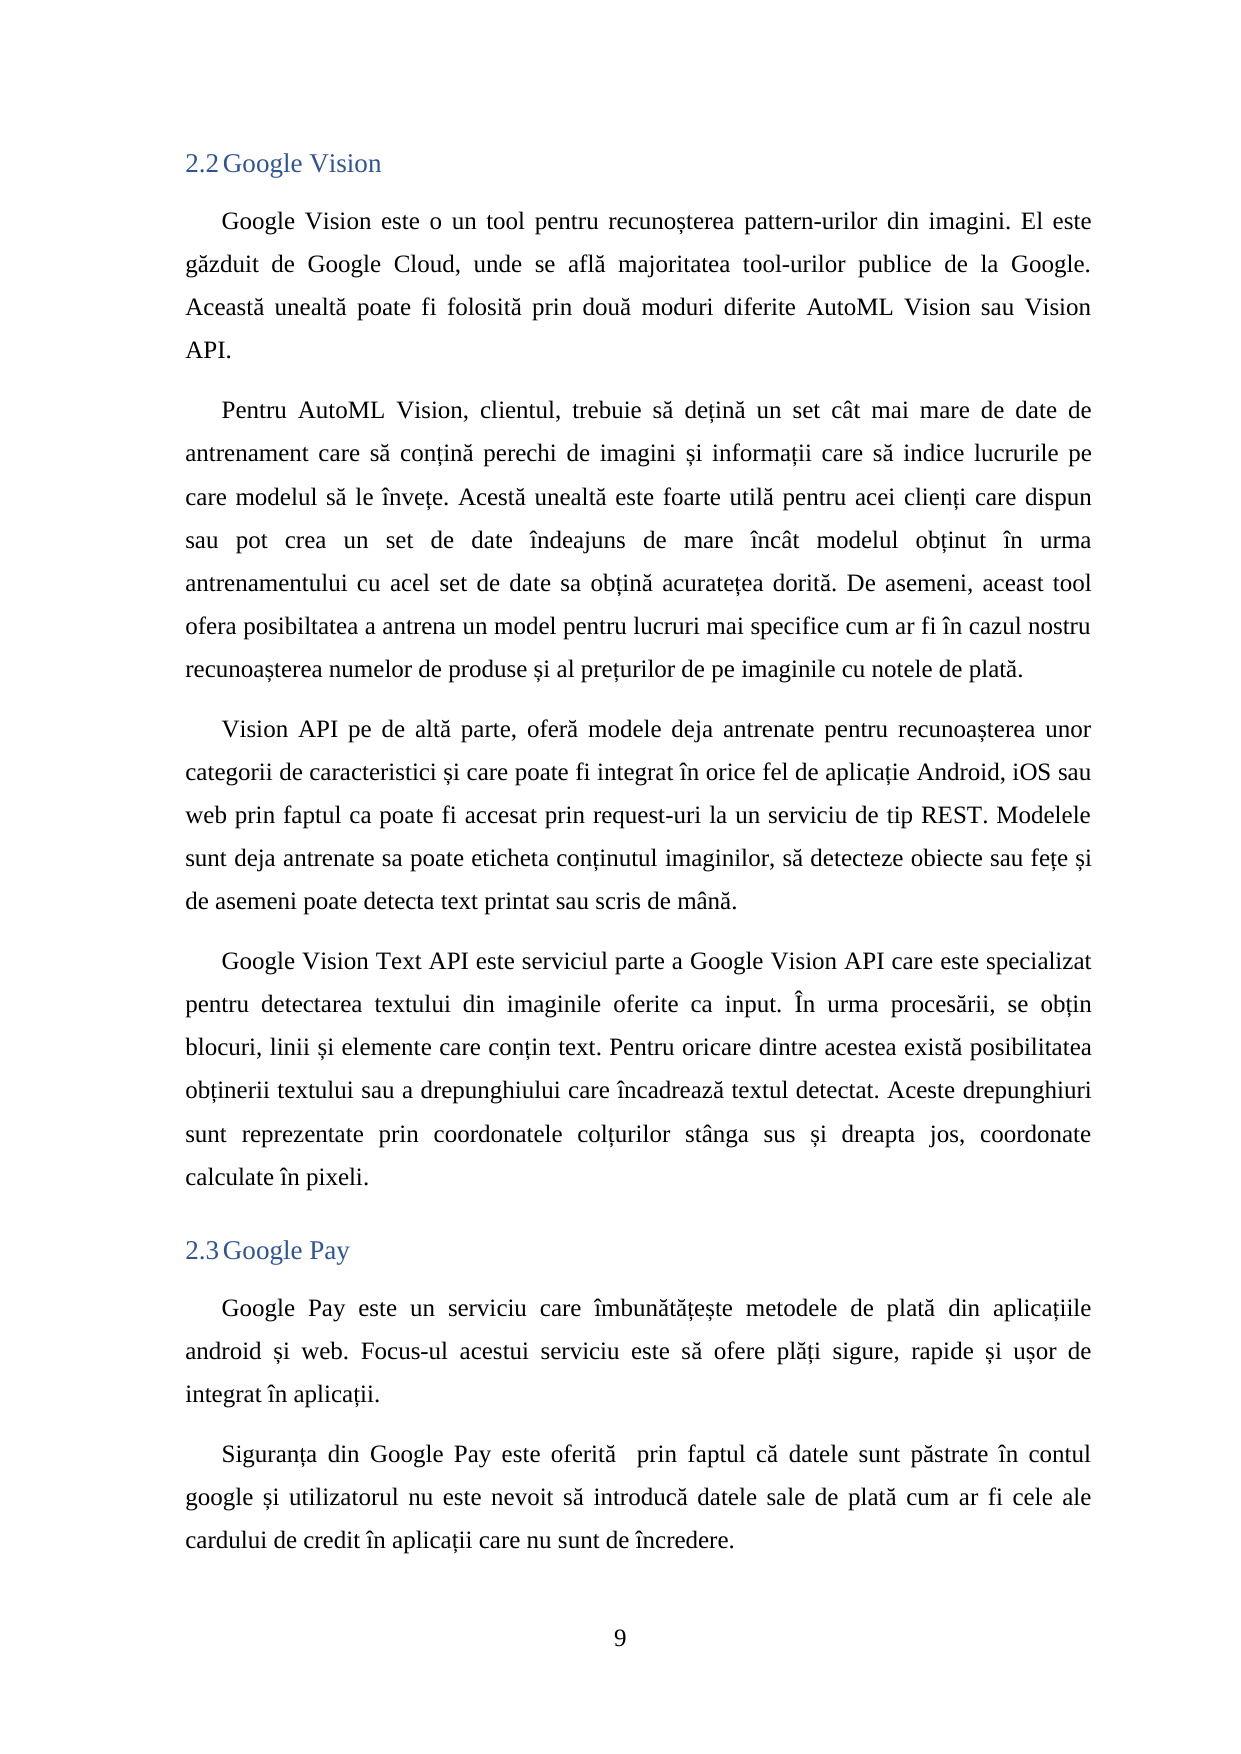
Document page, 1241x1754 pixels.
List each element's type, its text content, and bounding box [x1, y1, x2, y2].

text Google Vision este o un tool pentru recunoșterea pattern-urilor din imagini. El este găzduit de Google Cloud, unde se află majoritatea tool-urilor publice de la Google. Această unealtă poate fi folosită prin două moduri diferite AutoML Vision sau Vision API. [185, 206, 1093, 364]
text Vision API pe de altă parte, oferă modele deja antrenate pentru recunoașterea unor categorii de caracteristici și care poate fi integrat în orice fel de aplicație Android, iOS sau web prin faptul ca poate fi accesat prin request-uri la un serviciu de tip REST. Modelele sunt deja antrenate sa poate eticheta conținutul imaginilor, să detecteze obiecte sau fețe și de asemeni poate detecta text printat sau scris de mână. [185, 714, 1093, 915]
text Siguranța din Google Pay este oferită prin faptul că datele sunt păstrate în contul google și utilizatorul nu este nevoit să introducă datele sale de plată cum ar fi cele ale cardului de credit în aplicații care nu sunt de încredere. [185, 1439, 1093, 1554]
text Google Pay este un serviciu care îmbunătățește metodele de plată din aplicațiile android și web. Focus-ul acestui serviciu este să ofere plăți sigure, rapide și ușor de integrat în aplicații. [185, 1293, 1093, 1408]
text Google Vision Text API este serviciul parte a Google Vision API care este specializat pentru detectarea textului din imaginile oferite ca input. În urma procesării, se obțin blocuri, linii și elemente care conțin text. Pentru oricare dintre acestea există posibilitatea obținerii textului sau a drepunghiului care încadrează textul detectat. Aceste drepunghiuri sunt reprezentate prin coordonatele colțurilor stânga sus și dreapta jos, coordonate calculate în pixeli. [185, 946, 1093, 1191]
subtitle Google Pay [185, 1234, 1093, 1265]
subtitle Google Vision [185, 148, 1093, 179]
text Pentru AutoML Vision, clientul, trebuie să dețină un set cât mai mare de date de antrenament care să conțină perechi de imagini și informații care să indice lucrurile pe care modelul să le învețe. Acestă unealtă este foarte utilă pentru acei clienți care dispun sau pot crea un set de date îndeajuns de mare încât modelul obținut în urma antrenamentului cu acel set de date sa obțină acuratețea dorită. De asemeni, aceast tool ofera posibiltatea a antrena un model pentru lucruri mai specifice cum ar fi în cazul nostru recunoașterea numelor de produse și al prețurilor de pe imaginile cu notele de plată. [185, 395, 1093, 683]
